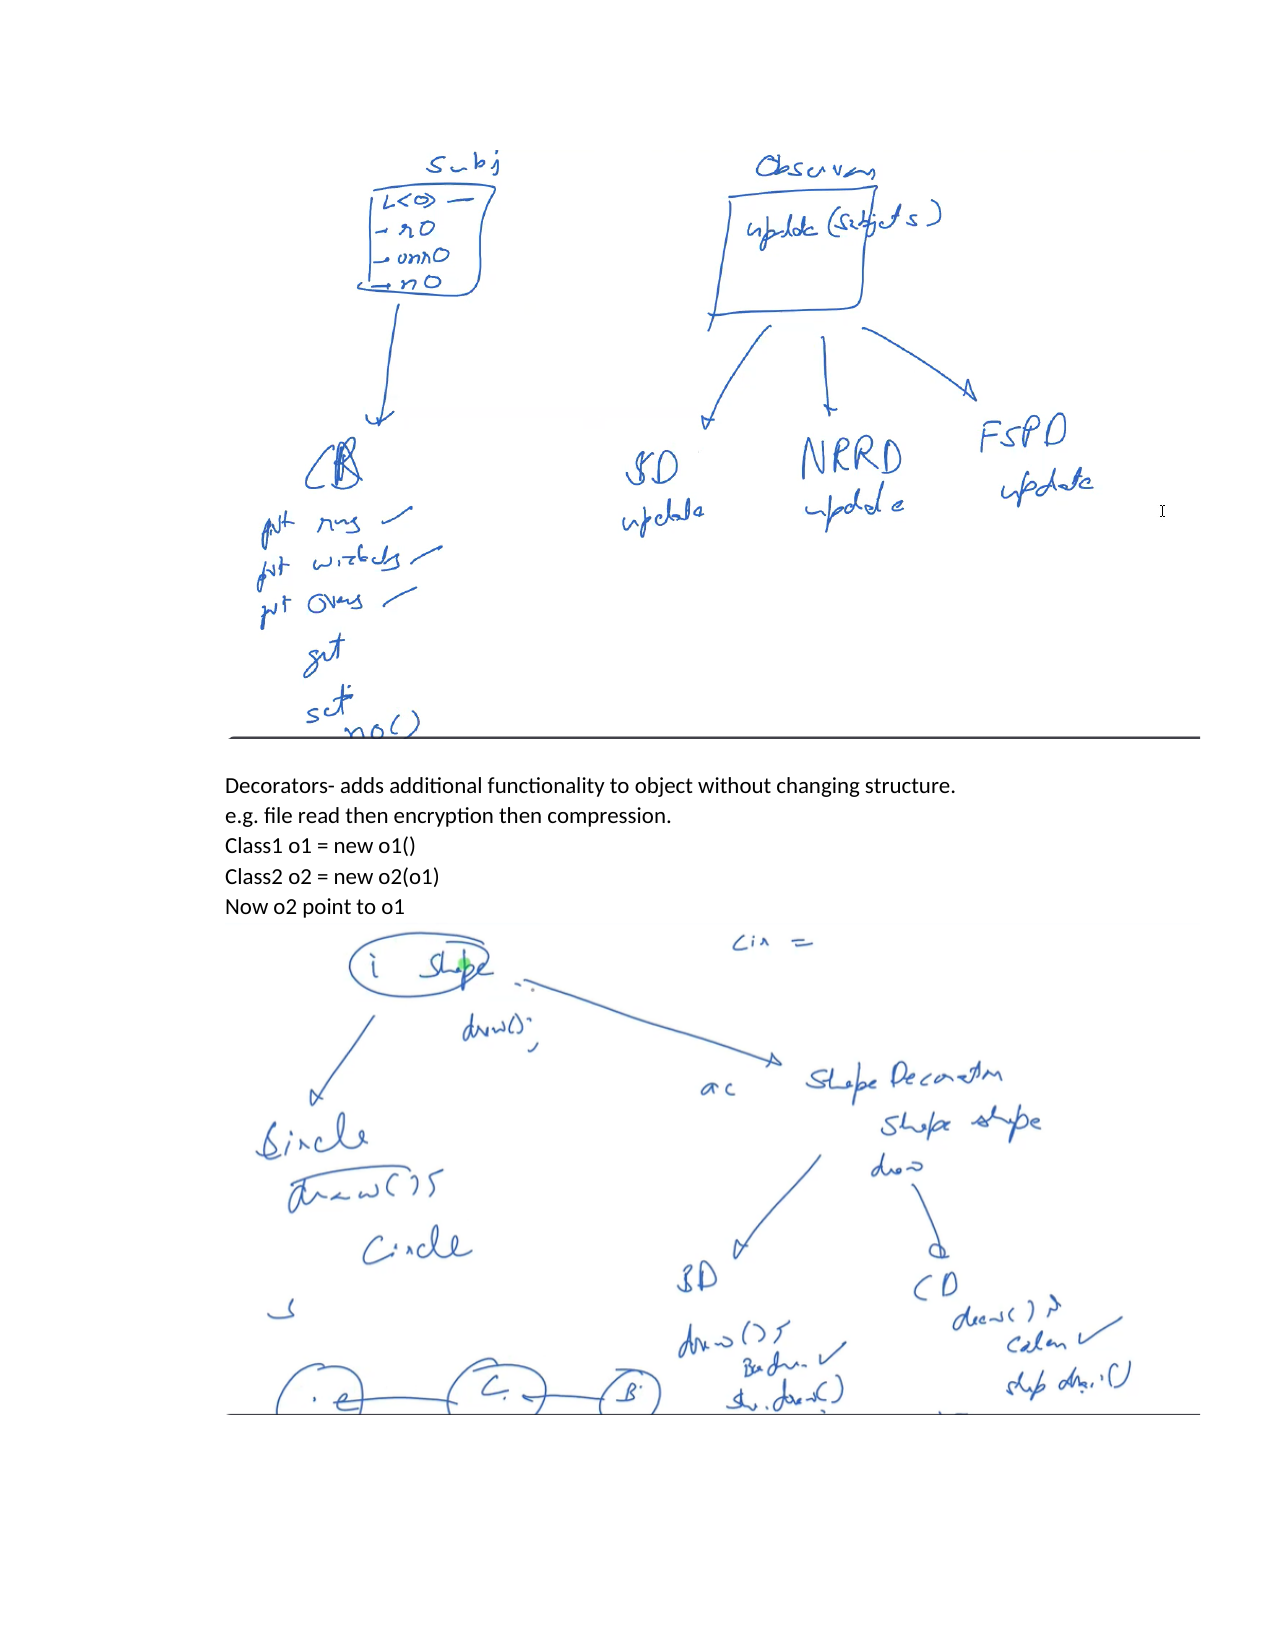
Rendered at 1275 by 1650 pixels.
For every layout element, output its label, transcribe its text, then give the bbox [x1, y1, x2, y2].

list Class2 o2 = new o2(o1) [225, 862, 1125, 890]
picture [225, 922, 1200, 1415]
picture [225, 150, 1200, 739]
list Class1 o1 = new o1() [225, 832, 1125, 860]
list Decorators- adds additional functionality to object without changing structure. [225, 771, 1125, 799]
list e.g. file read then encryption then compression. [225, 801, 1125, 829]
list Now o2 point to o1 [225, 892, 1125, 920]
